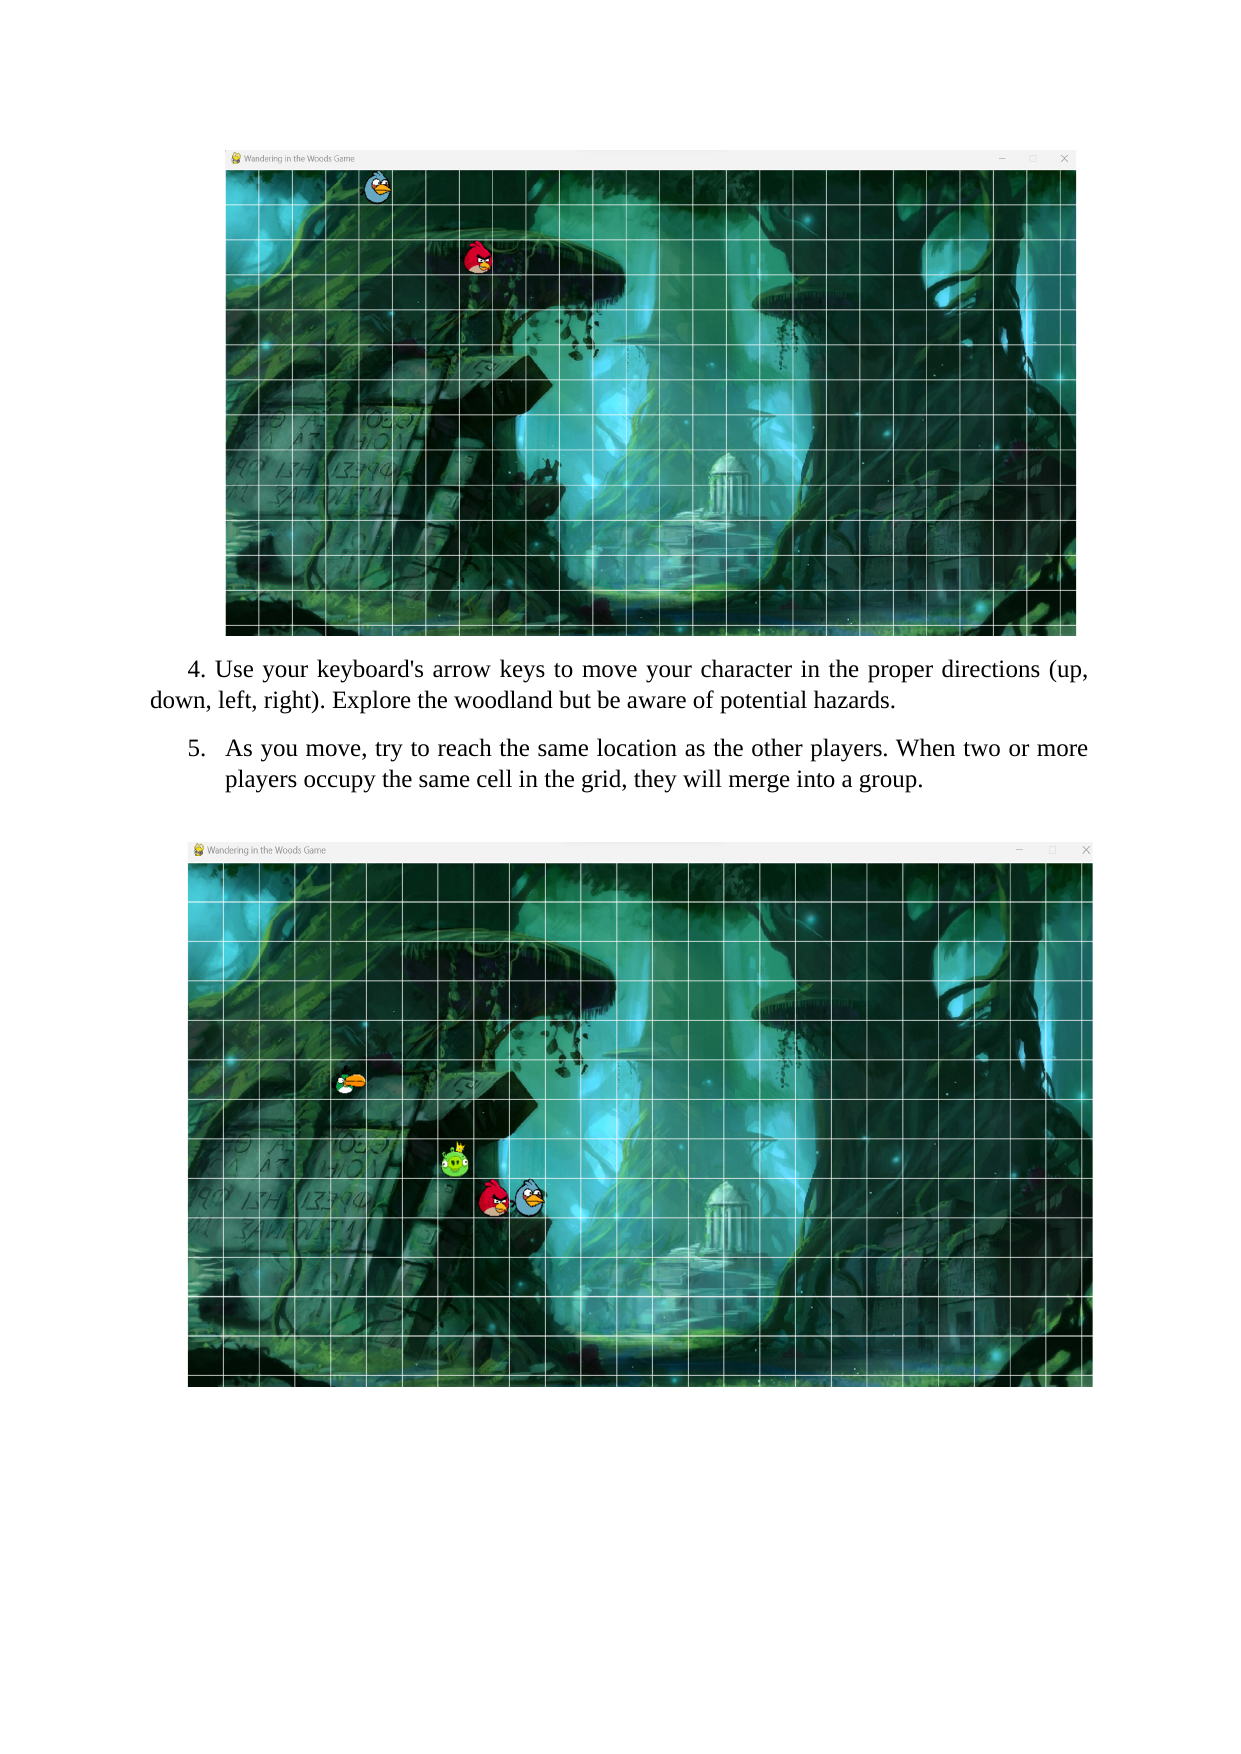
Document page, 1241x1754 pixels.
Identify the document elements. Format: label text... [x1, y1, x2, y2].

picture [187, 842, 1093, 1387]
text 4. Use your keyboard's arrow keys to move your character in the proper directions (up, down, left, right). Explore the woodland but be aware of potential hazards. [150, 654, 1090, 714]
list As you move, try to reach the same location as the other players. When two or more players occupy the same cell in the grid, they will merge into a group. [187, 733, 1090, 793]
picture [225, 150, 1077, 636]
